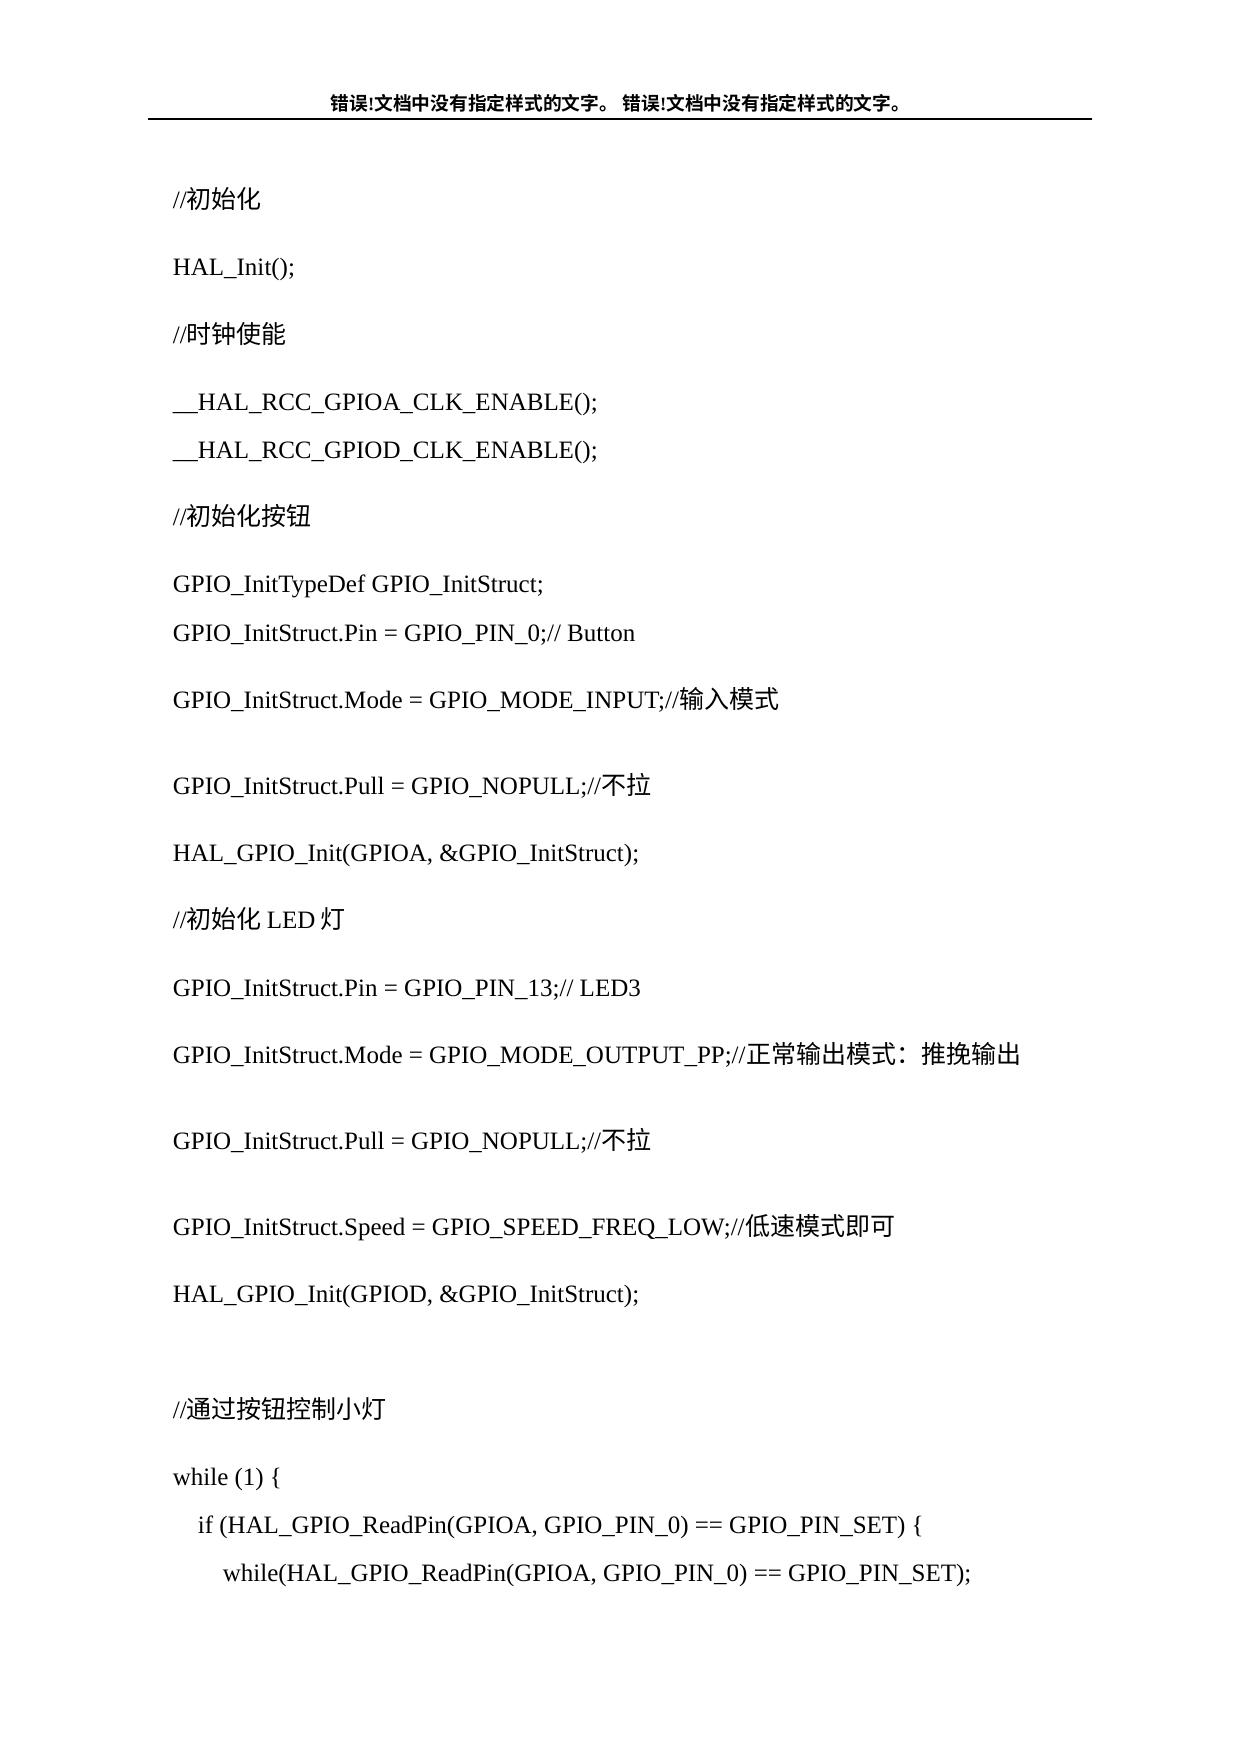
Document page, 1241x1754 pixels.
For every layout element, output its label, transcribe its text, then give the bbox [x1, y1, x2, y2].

text if (HAL_GPIO_ReadPin(GPIOA, GPIO_PIN_0) == GPIO_PIN_SET) { [148, 1508, 1092, 1542]
text //初始化 [148, 164, 1092, 232]
text while(HAL_GPIO_ReadPin(GPIOA, GPIO_PIN_0) == GPIO_PIN_SET); [148, 1556, 1092, 1590]
text HAL_GPIO_Init(GPIOA, &GPIO_InitStruct); [148, 836, 1092, 870]
text //通过按钮控制小灯 [148, 1373, 1092, 1441]
text while (1) { [148, 1459, 1092, 1493]
text //初始化LED灯 [148, 884, 1092, 952]
text GPIO_InitStruct.Pin = GPIO_PIN_0;// Button [148, 615, 1092, 649]
text __HAL_RCC_GPIOA_CLK_ENABLE(); [148, 384, 1092, 418]
text HAL_GPIO_Init(GPIOD, &GPIO_InitStruct); [148, 1277, 1092, 1311]
text //时钟使能 [148, 298, 1092, 366]
text GPIO_InitStruct.Pull = GPIO_NOPULL;//不拉 [148, 1104, 1092, 1172]
text GPIO_InitStruct.Mode = GPIO_MODE_INPUT;//输入模式 [148, 664, 1092, 732]
text GPIO_InitStruct.Mode = GPIO_MODE_OUTPUT_PP;//正常输出模式：推挽输出 [148, 1018, 1092, 1086]
text GPIO_InitStruct.Pull = GPIO_NOPULL;//不拉 [148, 750, 1092, 818]
text GPIO_InitStruct.Speed = GPIO_SPEED_FREQ_LOW;//低速模式即可 [148, 1191, 1092, 1258]
text HAL_Init(); [148, 250, 1092, 284]
text __HAL_RCC_GPIOD_CLK_ENABLE(); [148, 433, 1092, 467]
text GPIO_InitStruct.Pin = GPIO_PIN_13;// LED3 [148, 970, 1092, 1004]
text GPIO_InitTypeDef GPIO_InitStruct; [148, 567, 1092, 601]
text //初始化按钮 [148, 481, 1092, 549]
